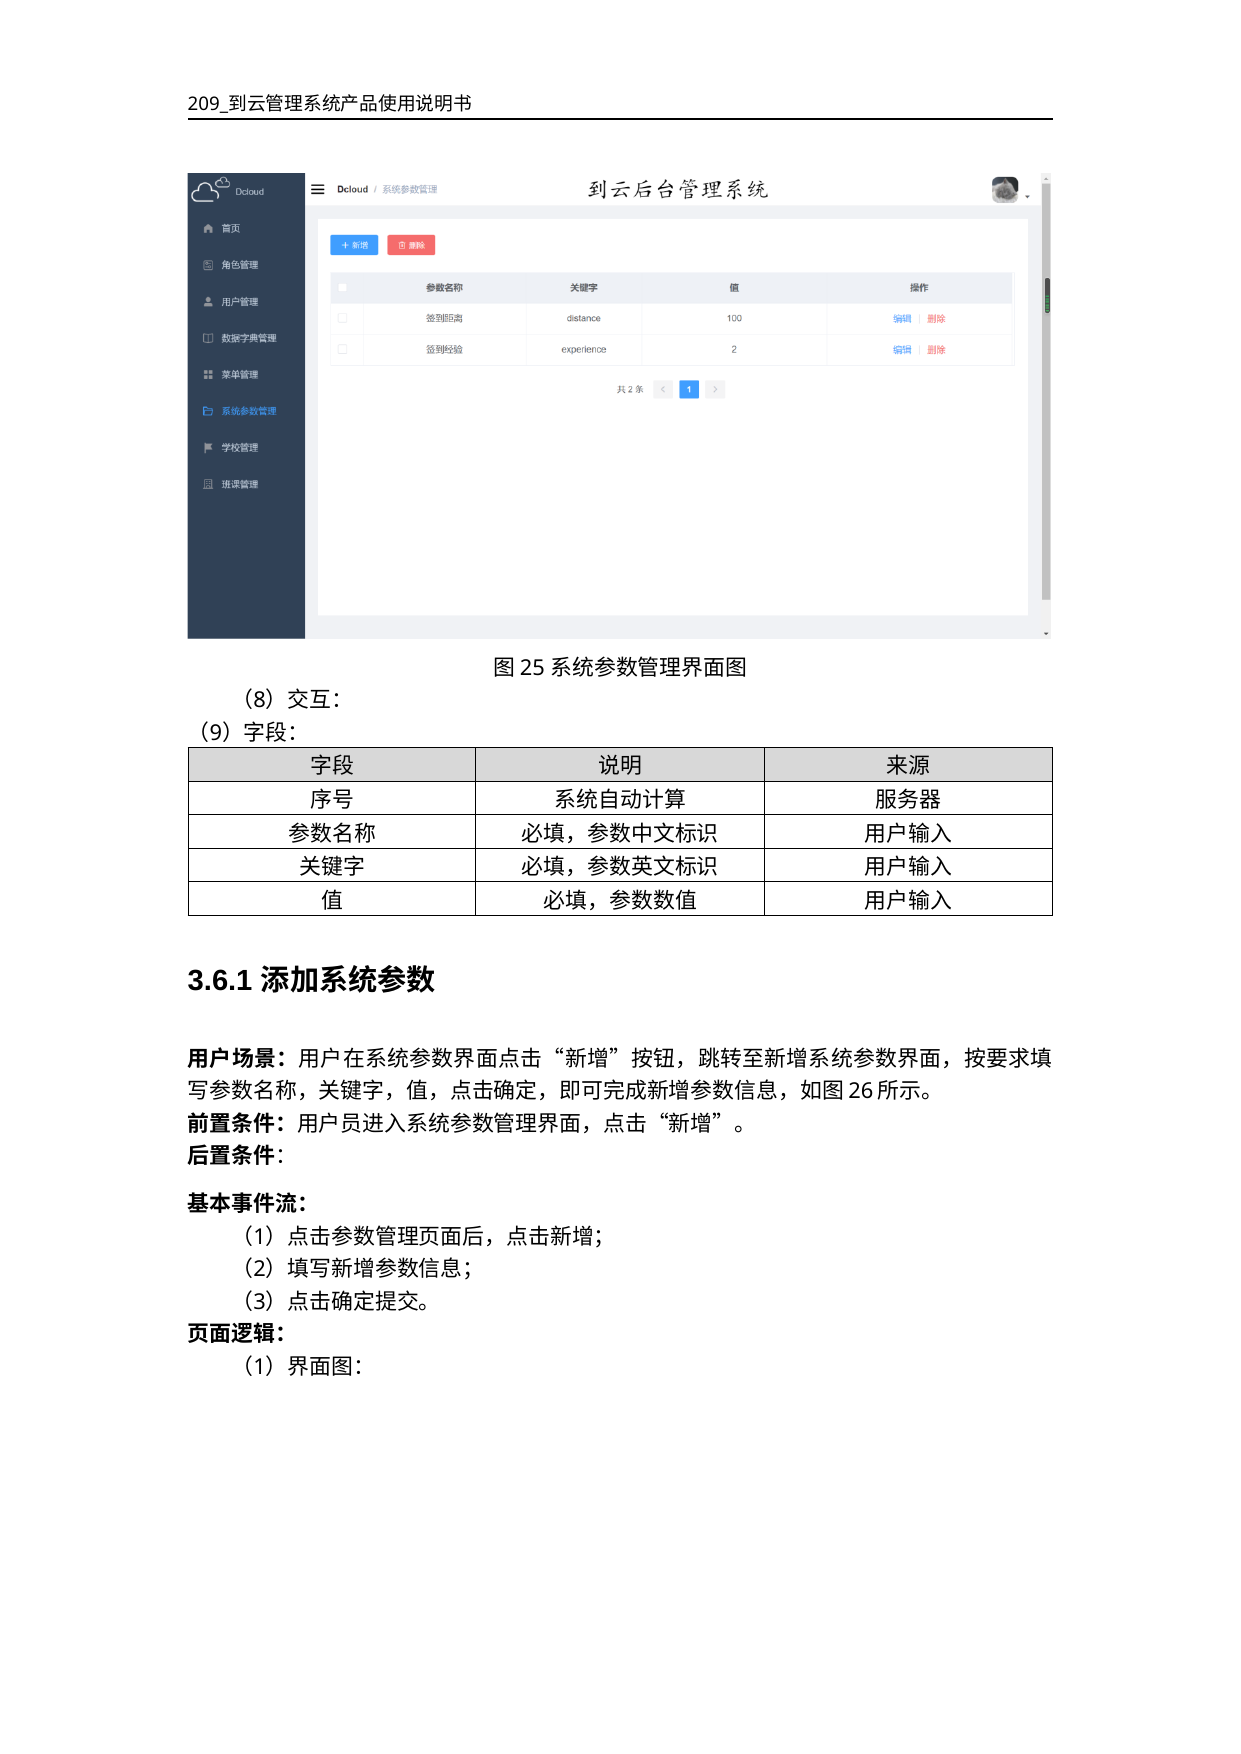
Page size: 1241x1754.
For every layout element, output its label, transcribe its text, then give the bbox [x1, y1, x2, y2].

table_header 来源 [765, 748, 1052, 781]
table_cell 必填，参数数值 [476, 882, 764, 915]
table_header 说明 [476, 748, 764, 781]
table_cell 必填，参数英文标识 [476, 849, 764, 881]
table_cell 序号 [189, 782, 475, 814]
text 前置条件：用户员进入系统参数管理界面，点击“新增”。 [187, 1105, 1053, 1138]
subtitle 3.6.1 添加系统参数 [187, 945, 1053, 1010]
table_cell 用户输入 [765, 815, 1052, 848]
picture [187, 173, 1051, 639]
text 后置条件： [187, 1138, 1053, 1170]
table_cell 值 [189, 882, 475, 915]
list 交互： [187, 682, 1053, 714]
text 页面逻辑： [187, 1316, 1053, 1348]
table_cell 用户输入 [765, 849, 1052, 881]
text 图25 系统参数管理界面图 [187, 649, 1053, 682]
table_cell 关键字 [189, 849, 475, 881]
table_cell 用户输入 [765, 882, 1052, 915]
text 基本事件流： [187, 1186, 1053, 1218]
table_cell 系统自动计算 [476, 782, 764, 814]
list 字段： [187, 714, 1053, 747]
table_cell 服务器 [765, 782, 1052, 814]
table_cell 必填，参数中文标识 [476, 815, 764, 848]
text 用户场景：用户在系统参数界面点击“新增”按钮，跳转至新增系统参数界面，按要求填写参数名称，关键字，值，点击确定，即可完成新增参数信息，如图26所示。 [187, 1040, 1053, 1105]
text （1）点击参数管理页面后，点击新增； [187, 1218, 1053, 1251]
text （3）点击确定提交。 [187, 1283, 1053, 1316]
text （1）界面图： [187, 1348, 1053, 1381]
table_cell 参数名称 [189, 815, 475, 848]
text （2）填写新增参数信息； [187, 1251, 1053, 1283]
table_header 字段 [189, 748, 475, 781]
